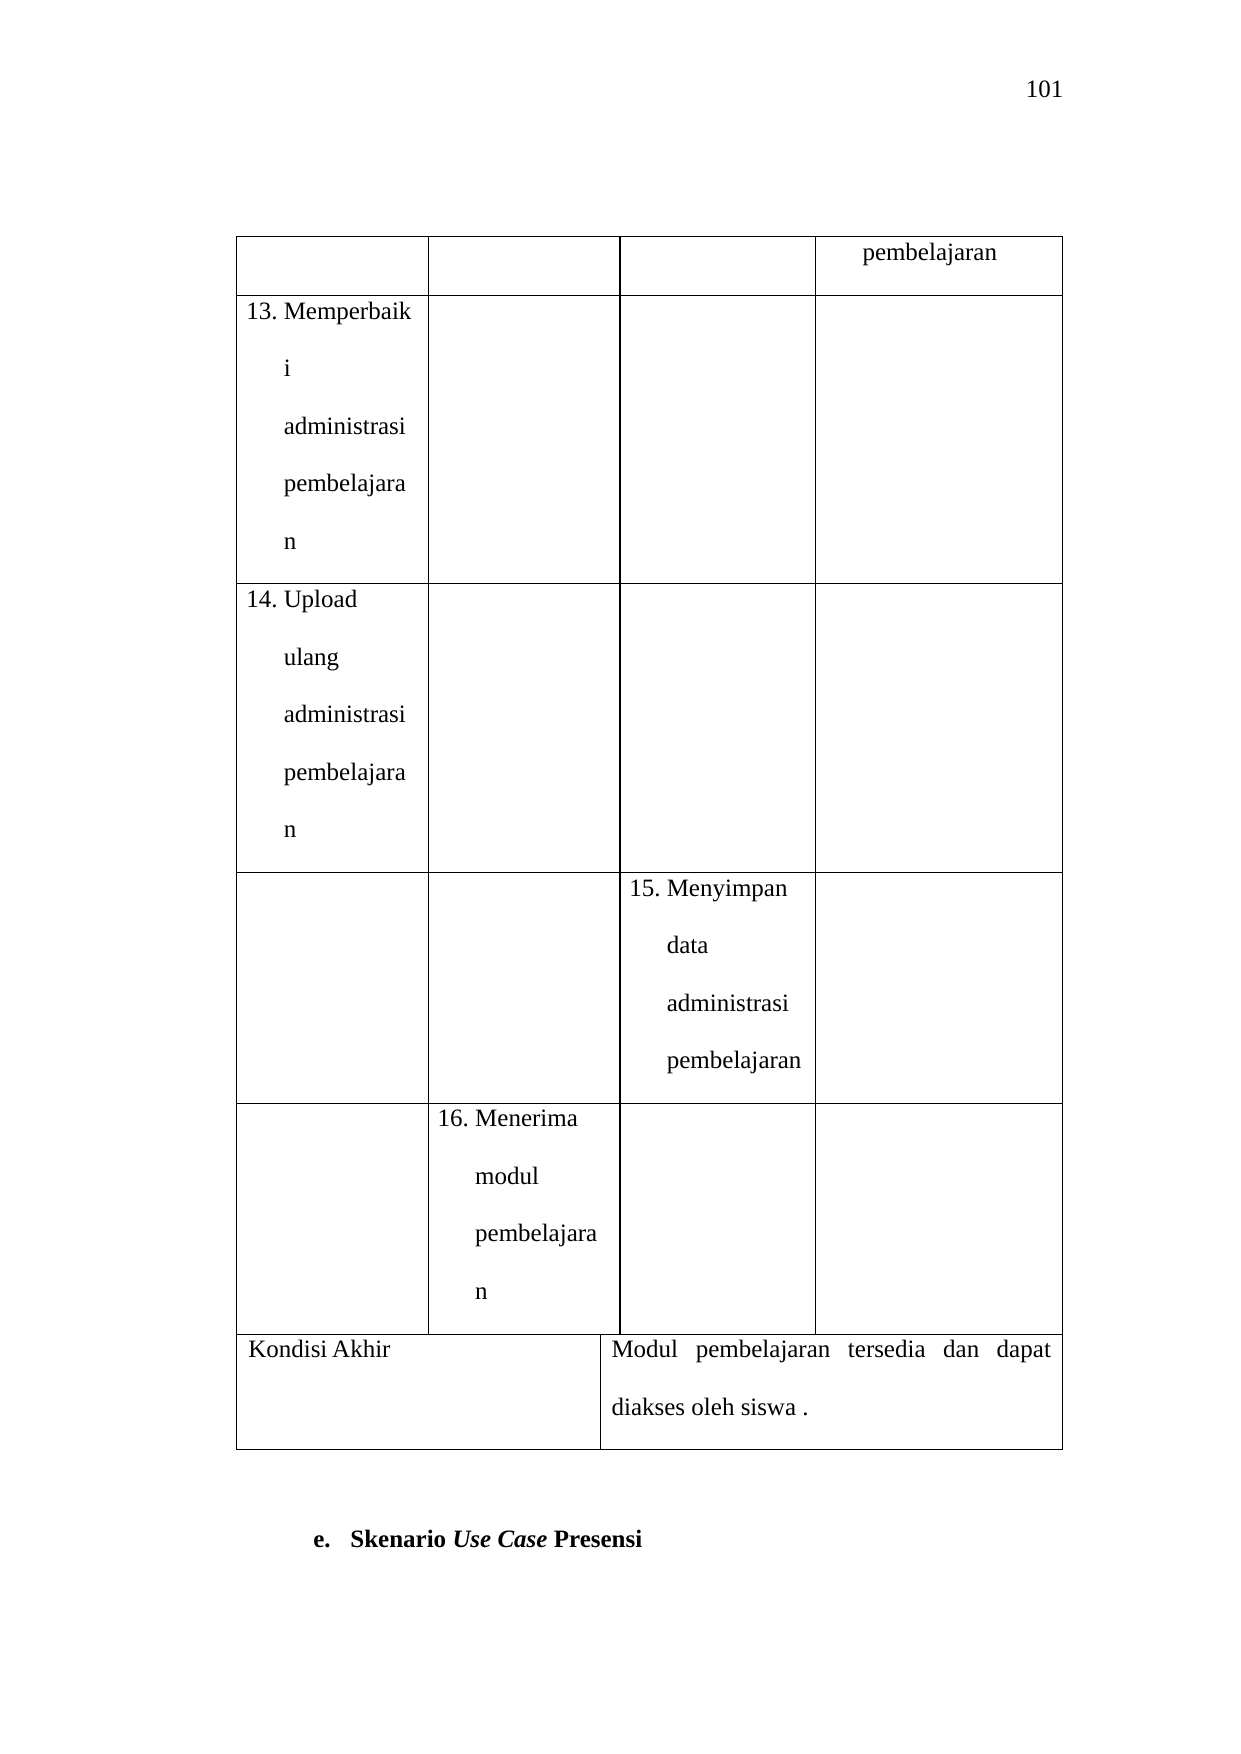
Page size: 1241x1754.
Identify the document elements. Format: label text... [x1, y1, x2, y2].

list Skenario Use Case Presensi [313, 1524, 1063, 1553]
table_cell [237, 873, 428, 1102]
table_cell [429, 873, 619, 1102]
table_cell [429, 237, 619, 295]
table_cell [429, 584, 619, 872]
table_cell [816, 584, 1062, 872]
table_cell Memperbaiki administrasi pembelajaran [237, 296, 428, 583]
table_cell [816, 296, 1062, 583]
table_cell Upload ulang administrasi pembelajaran [237, 584, 428, 872]
table_cell Modul pembelajaran tersedia dan dapat diakses oleh siswa . [601, 1335, 1062, 1449]
table_cell [816, 873, 1062, 1102]
table_cell [621, 237, 815, 295]
table_cell Kondisi Akhir [237, 1335, 600, 1449]
table_cell [429, 296, 619, 583]
table_cell [621, 296, 815, 583]
table_cell [621, 584, 815, 872]
table_cell [237, 1104, 428, 1333]
table_cell Menyimpan data administrasi pembelajaran [621, 873, 815, 1102]
table_cell [816, 1104, 1062, 1333]
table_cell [816, 237, 1062, 295]
table_cell [237, 237, 428, 295]
table_cell [621, 1104, 815, 1333]
table_cell Menerima modul pembelajaran [429, 1104, 619, 1333]
